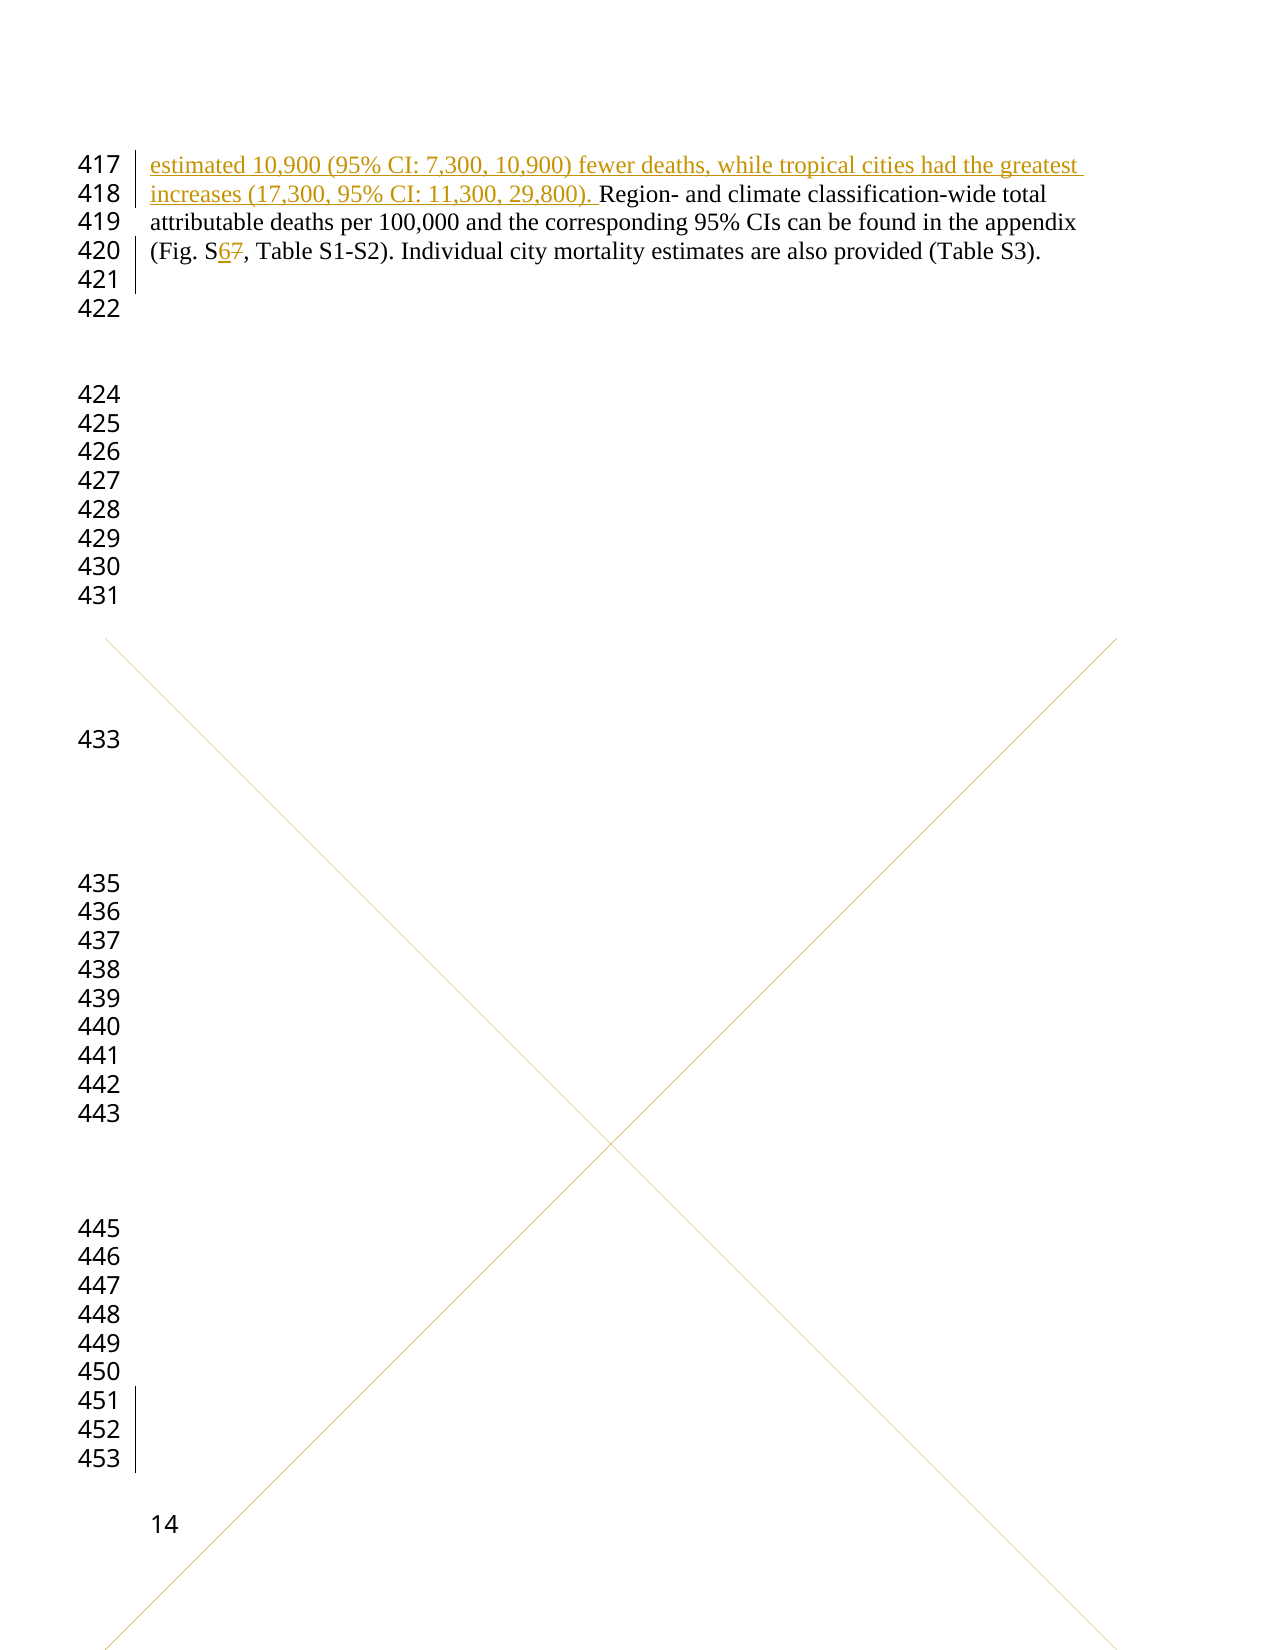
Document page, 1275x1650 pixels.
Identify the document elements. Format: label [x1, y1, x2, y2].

text [150, 150, 1125, 265]
